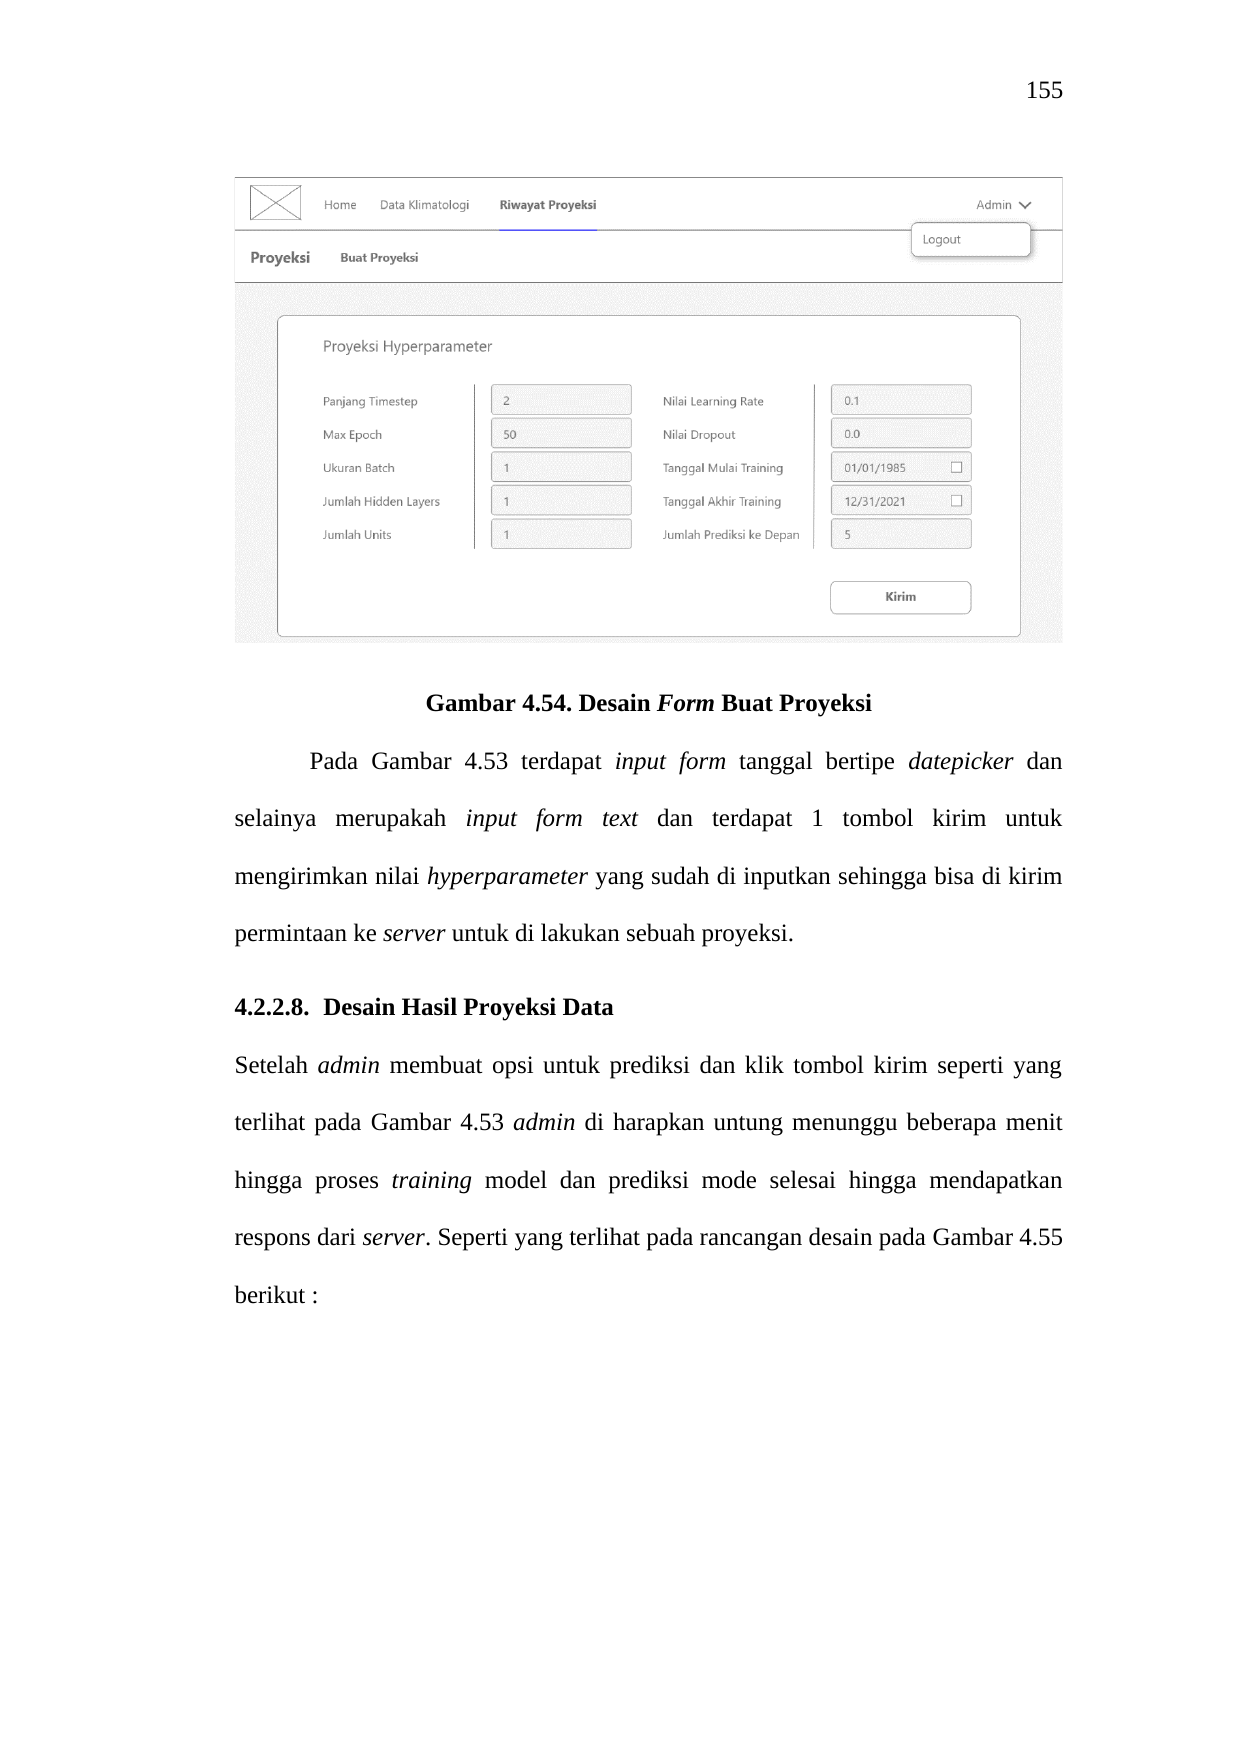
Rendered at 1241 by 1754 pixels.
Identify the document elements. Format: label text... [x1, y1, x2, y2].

subtitle Desain Hasil Proyeksi Data [234, 992, 1063, 1021]
picture [234, 177, 1063, 643]
